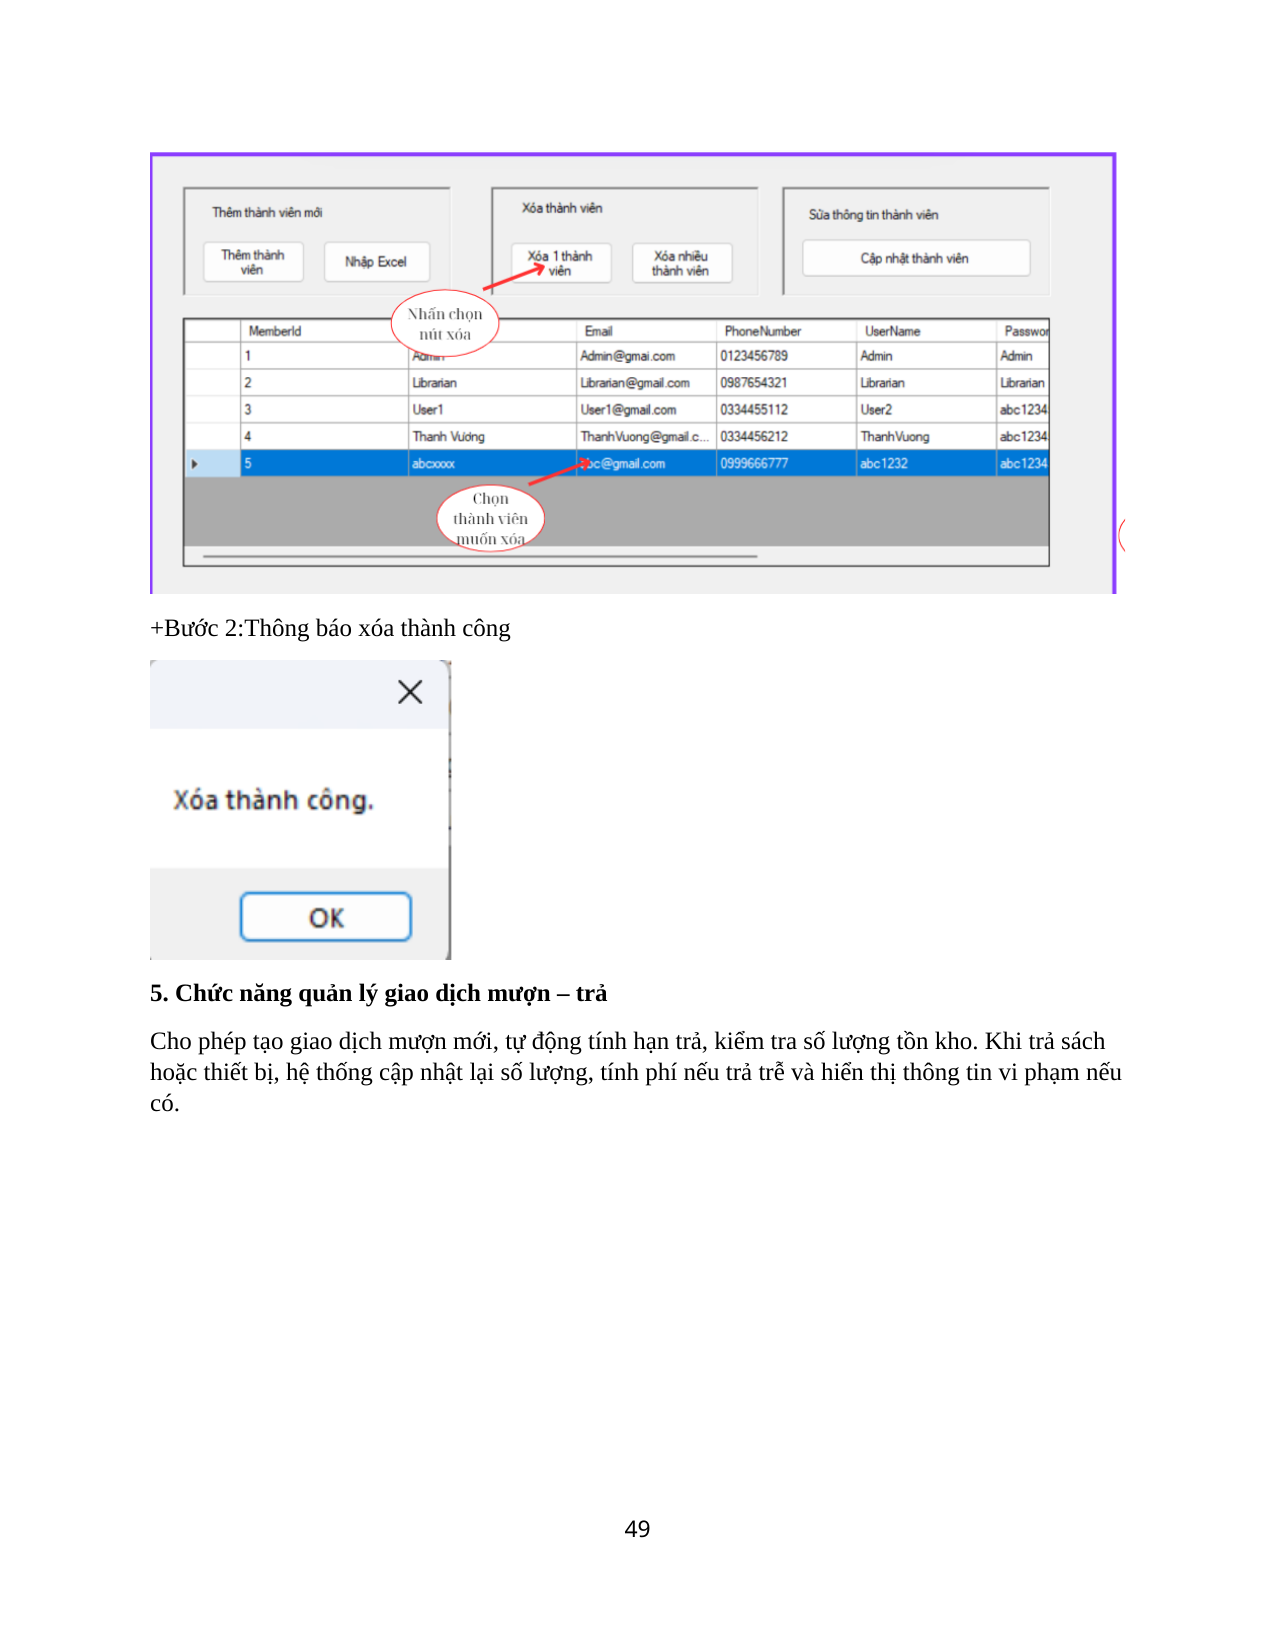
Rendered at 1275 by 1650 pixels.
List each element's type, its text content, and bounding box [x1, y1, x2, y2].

text Cho phép tạo giao dịch mượn mới, tự động tính hạn trả, kiểm tra số lượng tồn kho. Khi trả sách hoặc thiết bị, hệ thống cập nhật lại số lượng, tính phí nếu trả trễ và hiển thị thông tin vi phạm nếu có. [150, 1026, 1125, 1117]
picture [150, 660, 452, 960]
text +Bước 2:Thông báo xóa thành công [150, 613, 1125, 642]
picture [150, 150, 1125, 594]
text 5. Chức năng quản lý giao dịch mượn – trả [150, 978, 1125, 1007]
